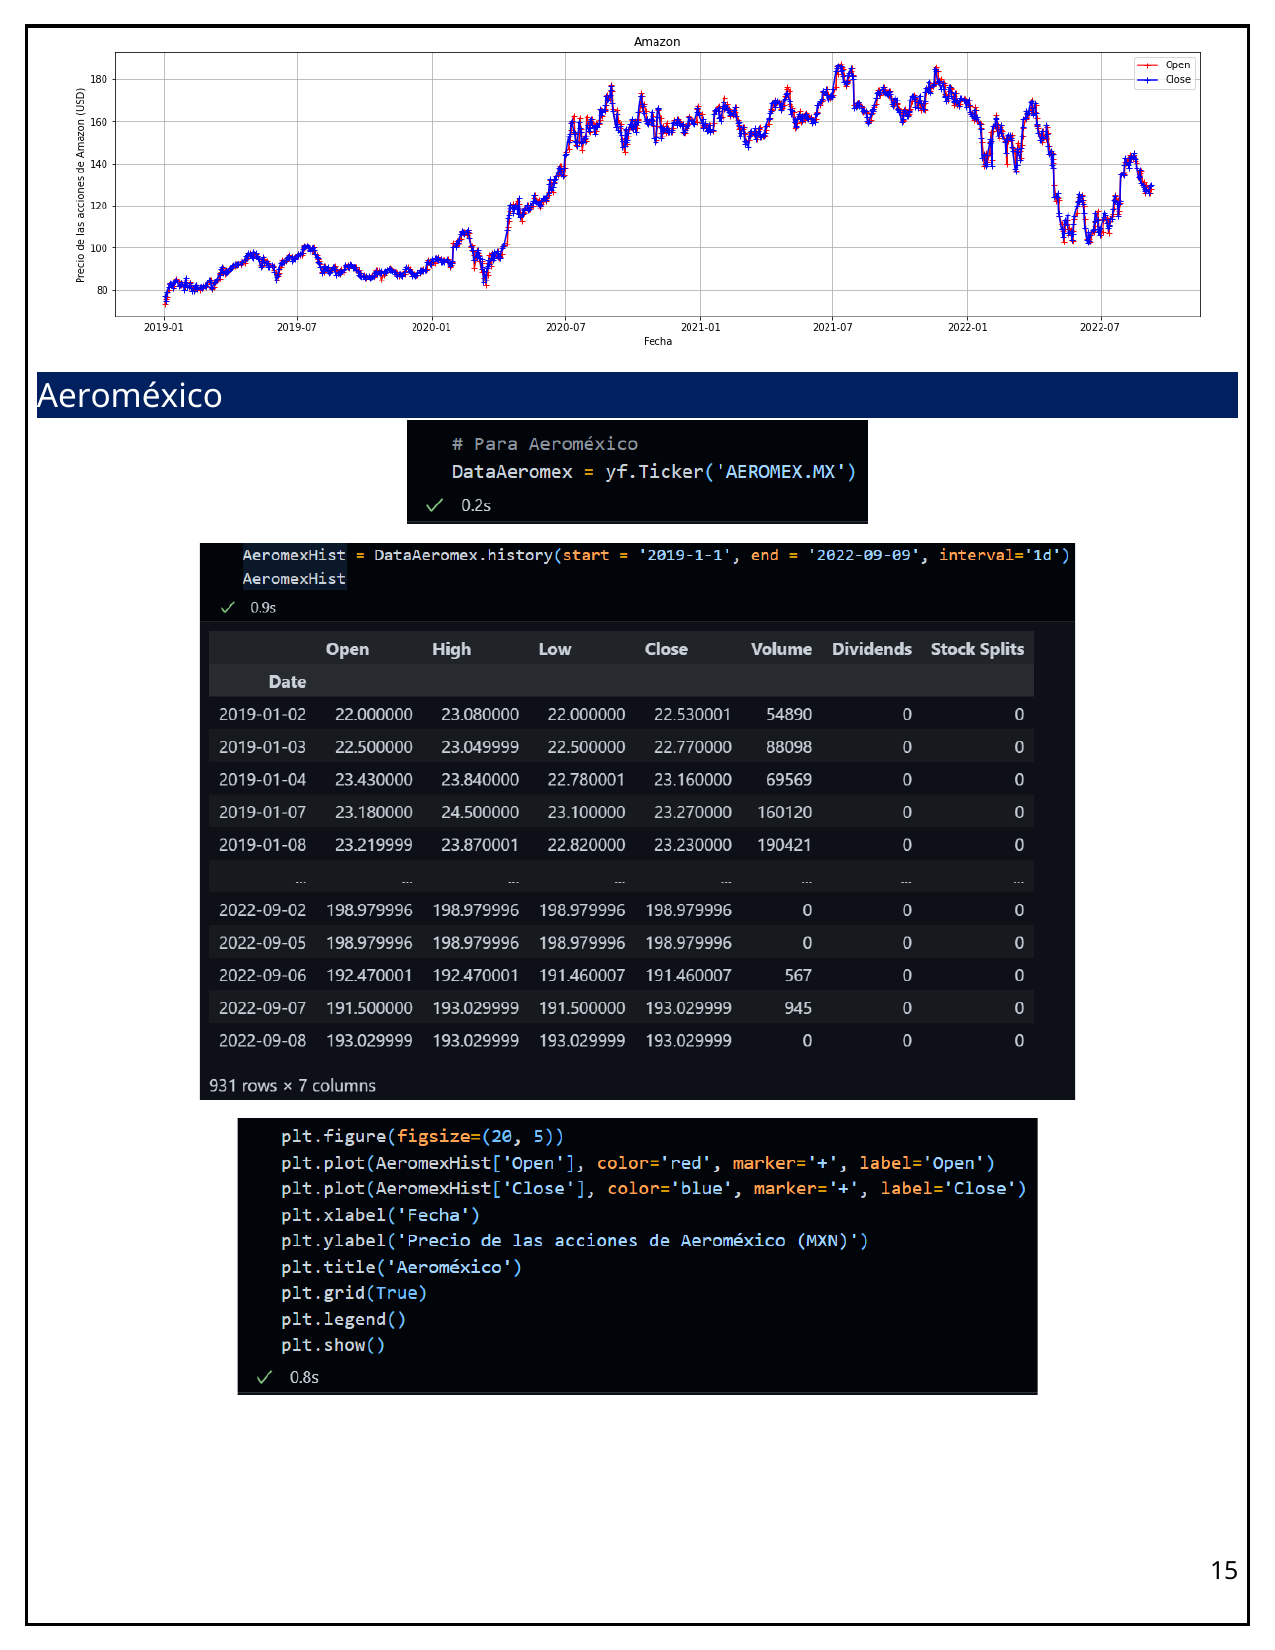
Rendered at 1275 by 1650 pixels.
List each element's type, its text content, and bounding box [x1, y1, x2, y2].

subtitle Aeroméxico [37, 372, 1238, 418]
picture [199, 543, 1076, 1100]
picture [237, 1118, 1038, 1395]
picture [407, 420, 868, 524]
picture [69, 29, 1206, 353]
